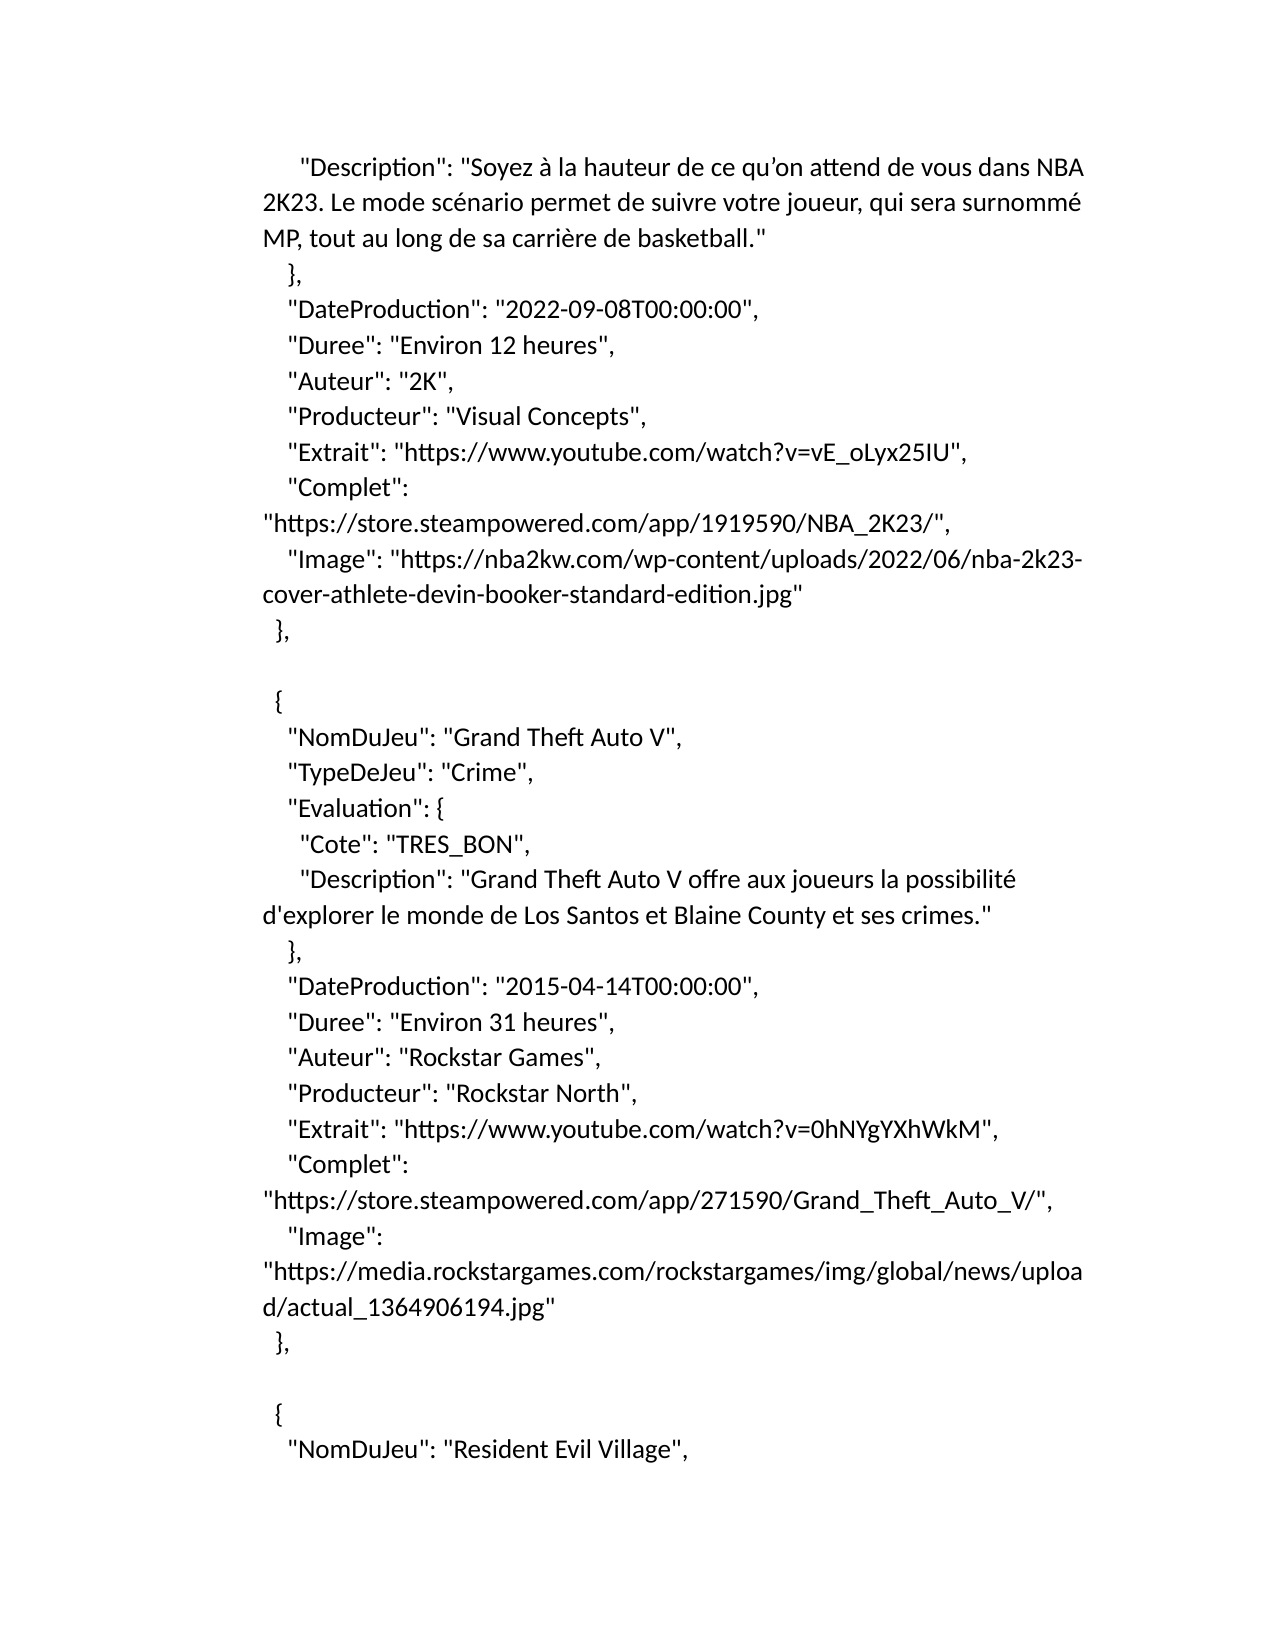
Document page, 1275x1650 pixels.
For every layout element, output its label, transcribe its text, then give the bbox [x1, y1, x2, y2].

list "Image": "https://media.rockstargames.com/rockstargames/img/global/news/upload/actual_1364906194.jpg" [262, 1219, 1087, 1323]
list "TypeDeJeu": "Crime", [262, 756, 1087, 789]
list "DateProduction": "2015-04-14T00:00:00", [262, 969, 1087, 1002]
list { [262, 1397, 1087, 1430]
list "Auteur": "2K", [262, 364, 1087, 397]
list }, [262, 1326, 1087, 1359]
list "Producteur": "Rockstar North", [262, 1076, 1087, 1109]
list "Description": "Soyez à la hauteur de ce qu’on attend de vous dans NBA 2K23. Le mode scénario permet de suivre votre joueur, qui sera surnommé MP, tout au long de sa carrière de basketball." [262, 150, 1087, 254]
list "Duree": "Environ 12 heures", [262, 328, 1087, 361]
list "DateProduction": "2022-09-08T00:00:00", [262, 292, 1087, 326]
list "Evaluation": { [262, 791, 1087, 824]
list "Producteur": "Visual Concepts", [262, 399, 1087, 432]
list }, [262, 613, 1087, 646]
list "NomDuJeu": "Resident Evil Village", [262, 1432, 1087, 1466]
list }, [262, 257, 1087, 290]
list "Complet": "https://store.steampowered.com/app/1919590/NBA_2K23/", [262, 471, 1087, 539]
list "Extrait": "https://www.youtube.com/watch?v=vE_oLyx25IU", [262, 435, 1087, 468]
list "NomDuJeu": "Grand Theft Auto V", [262, 720, 1087, 753]
list "Cote": "TRES_BON", [262, 827, 1087, 860]
list "Extrait": "https://www.youtube.com/watch?v=0hNYgYXhWkM", [262, 1112, 1087, 1145]
list "Description": "Grand Theft Auto V offre aux joueurs la possibilité d'explorer le monde de Los Santos et Blaine County et ses crimes." [262, 862, 1087, 931]
list "Duree": "Environ 31 heures", [262, 1005, 1087, 1038]
list { [262, 684, 1087, 717]
list "Complet": "https://store.steampowered.com/app/271590/Grand_Theft_Auto_V/", [262, 1147, 1087, 1216]
list "Auteur": "Rockstar Games", [262, 1041, 1087, 1074]
list "Image": "https://nba2kw.com/wp-content/uploads/2022/06/nba-2k23-cover-athlete-devin-booker-standard-edition.jpg" [262, 542, 1087, 611]
list }, [262, 934, 1087, 967]
